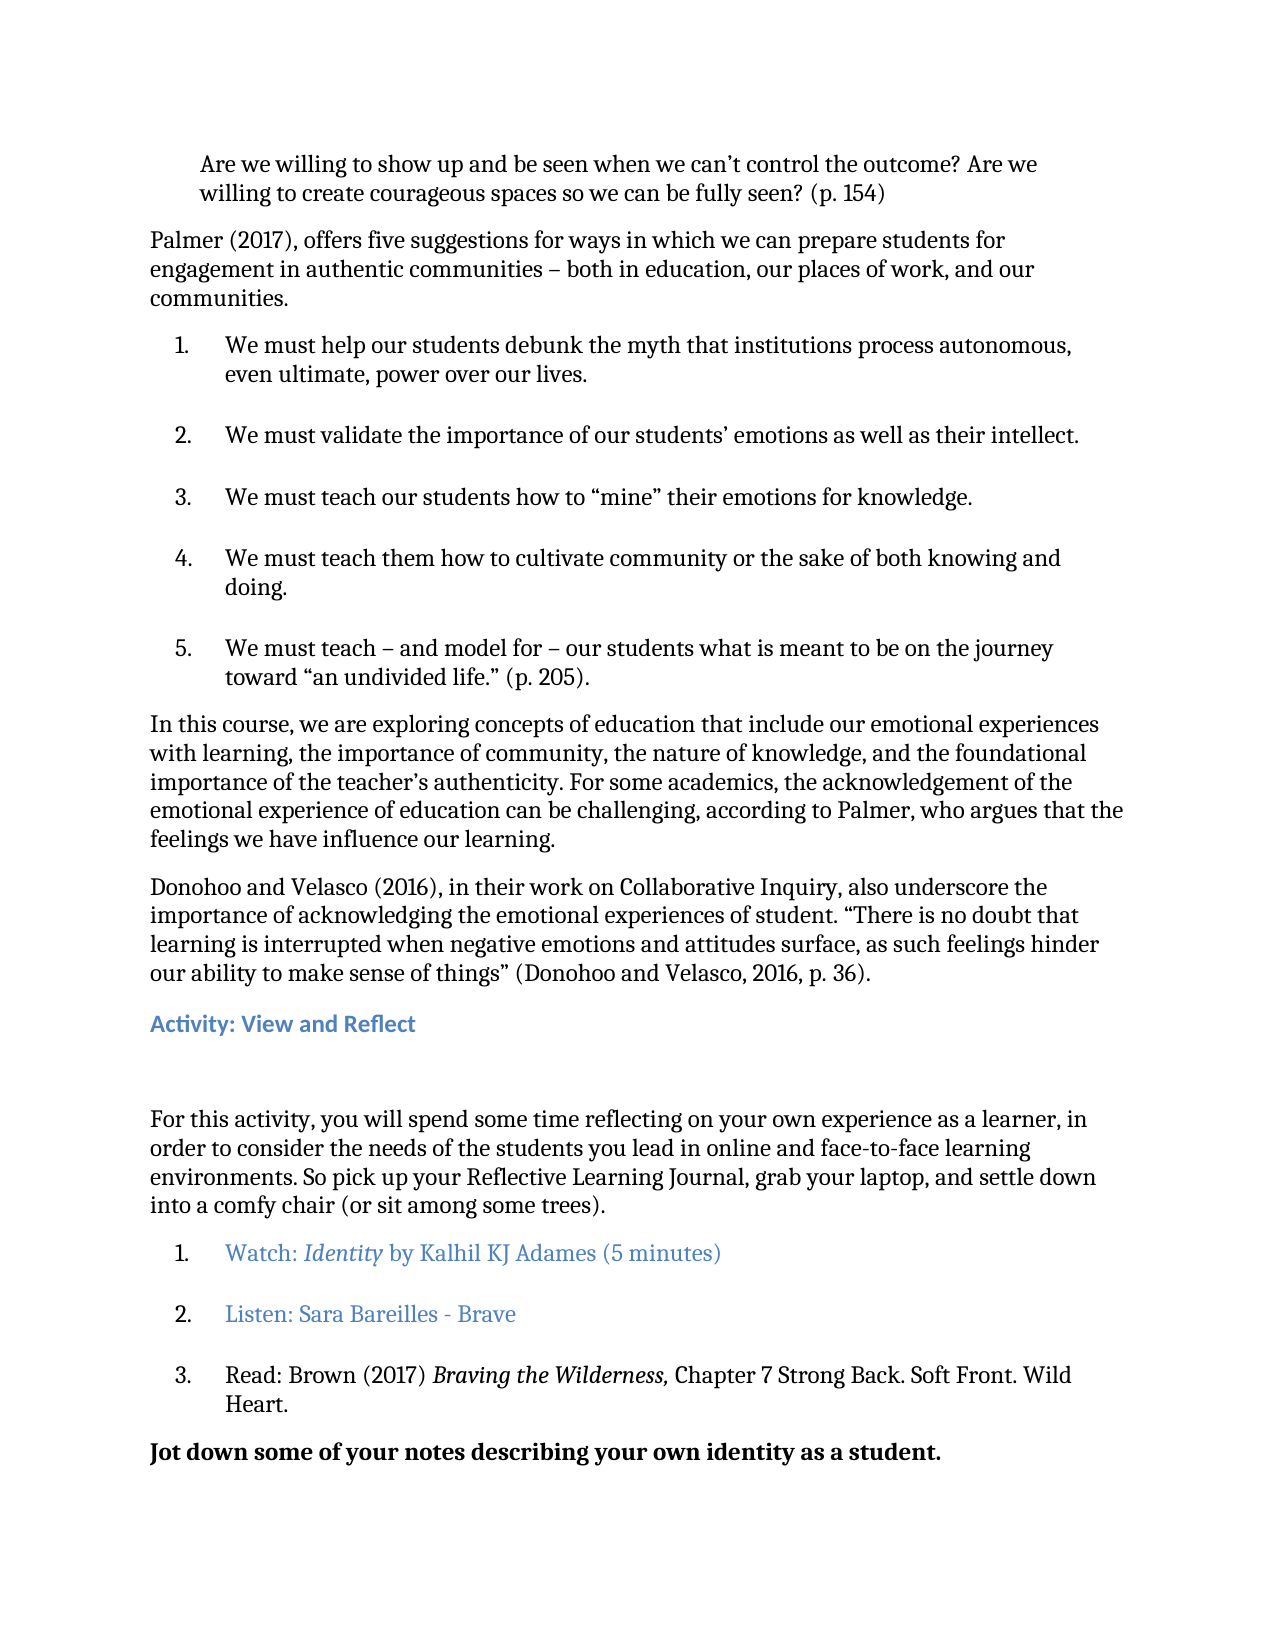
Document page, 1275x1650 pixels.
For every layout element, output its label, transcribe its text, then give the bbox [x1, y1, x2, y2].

list Listen: Sara Bareilles - Brave [175, 1300, 1125, 1358]
list We must teach them how to cultivate community or the sake of both knowing and doing. [175, 544, 1125, 630]
text Donohoo and Velasco (2016), in their work on Collaborative Inquiry, also underscore the importance of acknowledging the emotional experiences of student. “There is no doubt that learning is interrupted when negative emotions and attitudes surface, as such feelings hinder our ability to make sense of things” (Donohoo and Velasco, 2016, p. 36). [150, 872, 1125, 987]
list Read: Brown (2017) Braving the Wilderness, Chapter 7 Strong Back. Soft Front. Wild Heart. [175, 1361, 1125, 1419]
text Jot down some of your notes describing your own identity as a student. [150, 1438, 1125, 1466]
list We must help our students debunk the myth that institutions process autonomous, even ultimate, power over our lives. [175, 331, 1125, 417]
list We must teach our students how to “mine” their emotions for knowledge. [175, 482, 1125, 540]
text Are we willing to show up and be seen when we can’t control the outcome? Are we willing to create courageous spaces so we can be fully seen? (p. 154) [200, 150, 1075, 207]
list We must validate the importance of our students’ emotions as well as their intellect. [175, 421, 1125, 479]
text In this course, we are exploring concepts of education that include our emotional experiences with learning, the importance of community, the nature of knowledge, and the foundational importance of the teacher’s authenticity. For some academics, the acknowledgement of the emotional experience of education can be challenging, according to Palmer, who argues that the feelings we have influence our learning. [150, 710, 1125, 854]
list We must teach – and model for – our students what is meant to be on the journey toward “an undivided life.” (p. 205). [175, 634, 1125, 691]
text For this activity, you will spend some time reflecting on your own experience as a learner, in order to consider the needs of the students you lead in online and face-to-face learning environments. So pick up your Reflective Learning Journal, grab your laptop, and settle down into a comfy chair (or sit among some trees). [150, 1105, 1125, 1220]
subtitle Activity: View and Reflect [150, 1008, 1125, 1039]
list Watch: Identity by Kalhil KJ Adames (5 minutes) [175, 1239, 1125, 1296]
text Palmer (2017), offers five suggestions for ways in which we can prepare students for engagement in authentic communities – both in education, our places of work, and our communities. [150, 226, 1125, 312]
